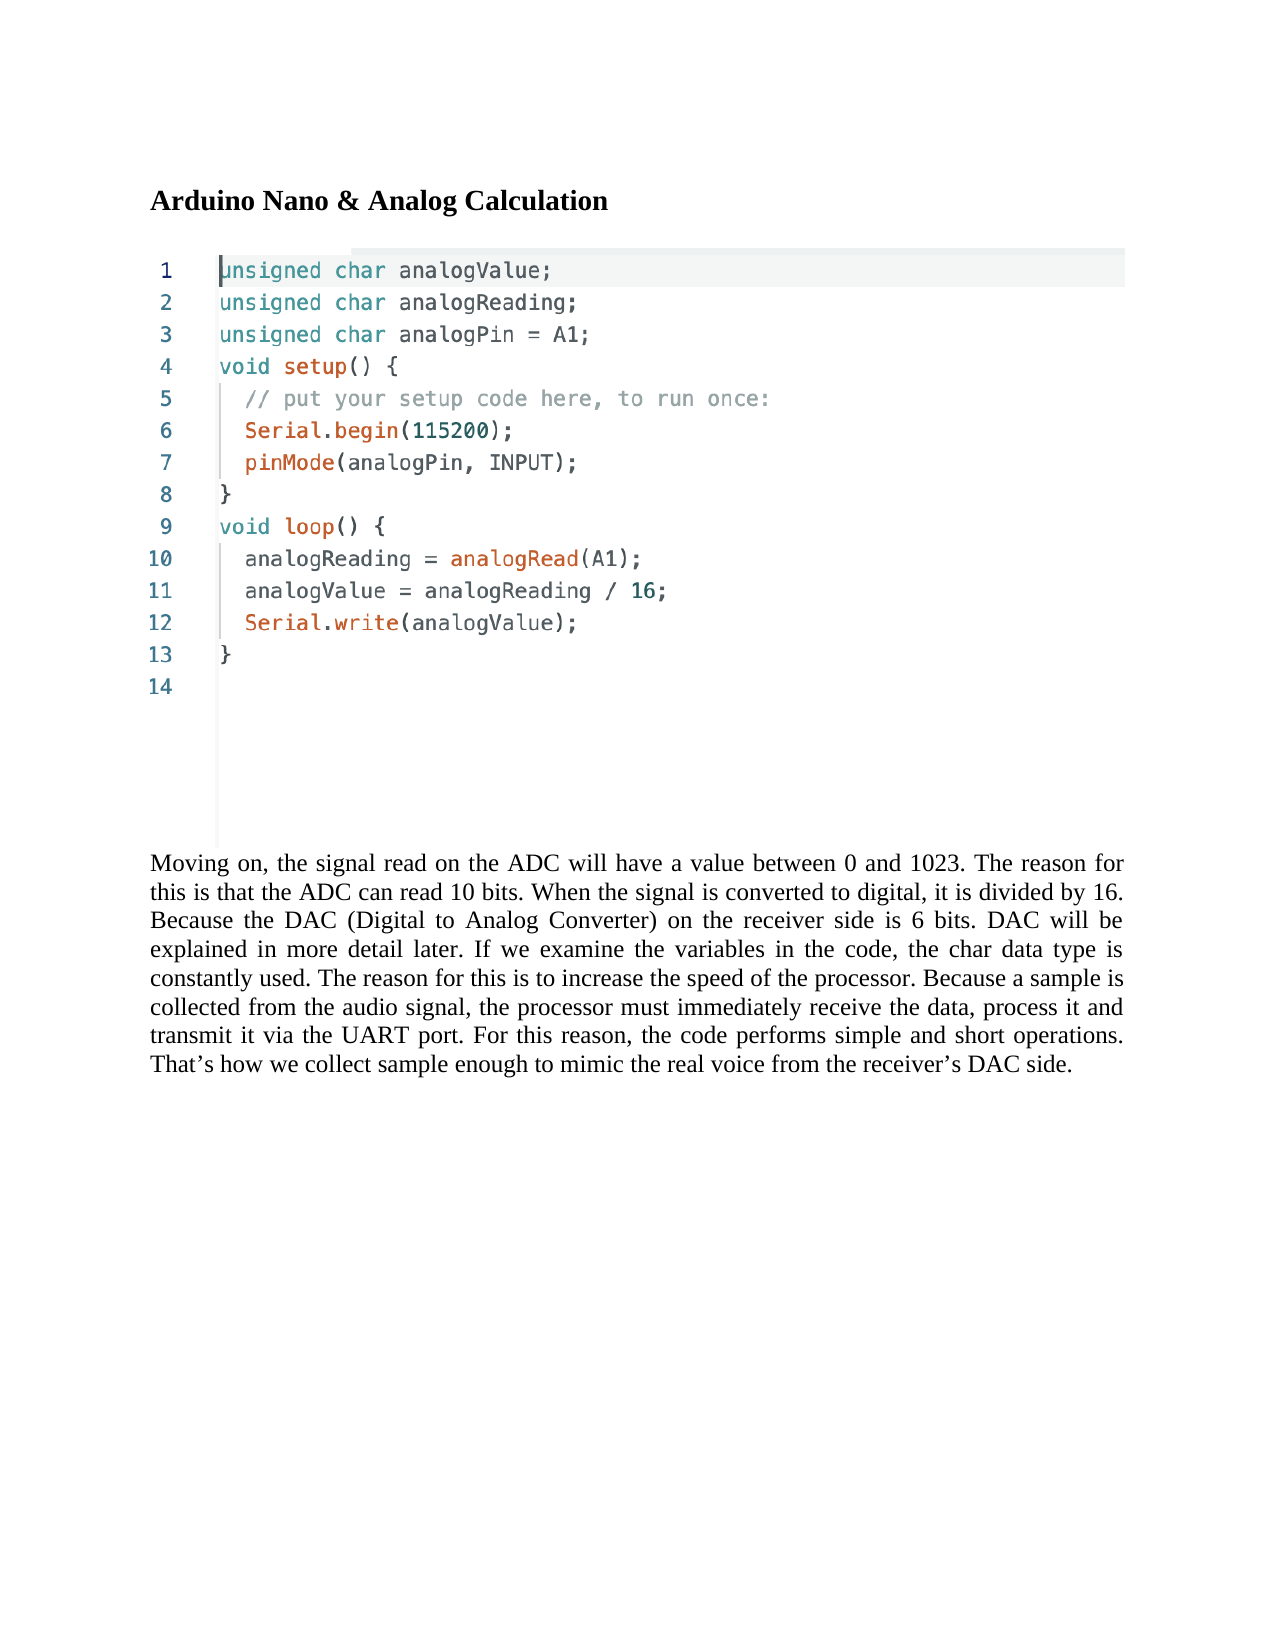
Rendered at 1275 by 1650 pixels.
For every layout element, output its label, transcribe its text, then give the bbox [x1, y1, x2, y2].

text Arduino Nano & Analog Calculation [150, 183, 1125, 217]
text Moving on, the signal read on the ADC will have a value between 0 and 1023. The reason for this is that the ADC can read 10 bits. When the signal is converted to digital, it is divided by 16. Because the DAC (Digital to Analog Converter) on the receiver side is 6 bits. DAC will be explained in more detail later. If we examine the variables in the code, the char data type is constantly used. The reason for this is to increase the speed of the processor. Because a sample is collected from the audio signal, the processor must immediately receive the data, process it and transmit it via the UART port. For this reason, the code performs simple and short operations. That’s how we collect sample enough to mimic the real voice from the receiver’s DAC side. [150, 848, 1125, 1078]
picture [150, 248, 1125, 848]
